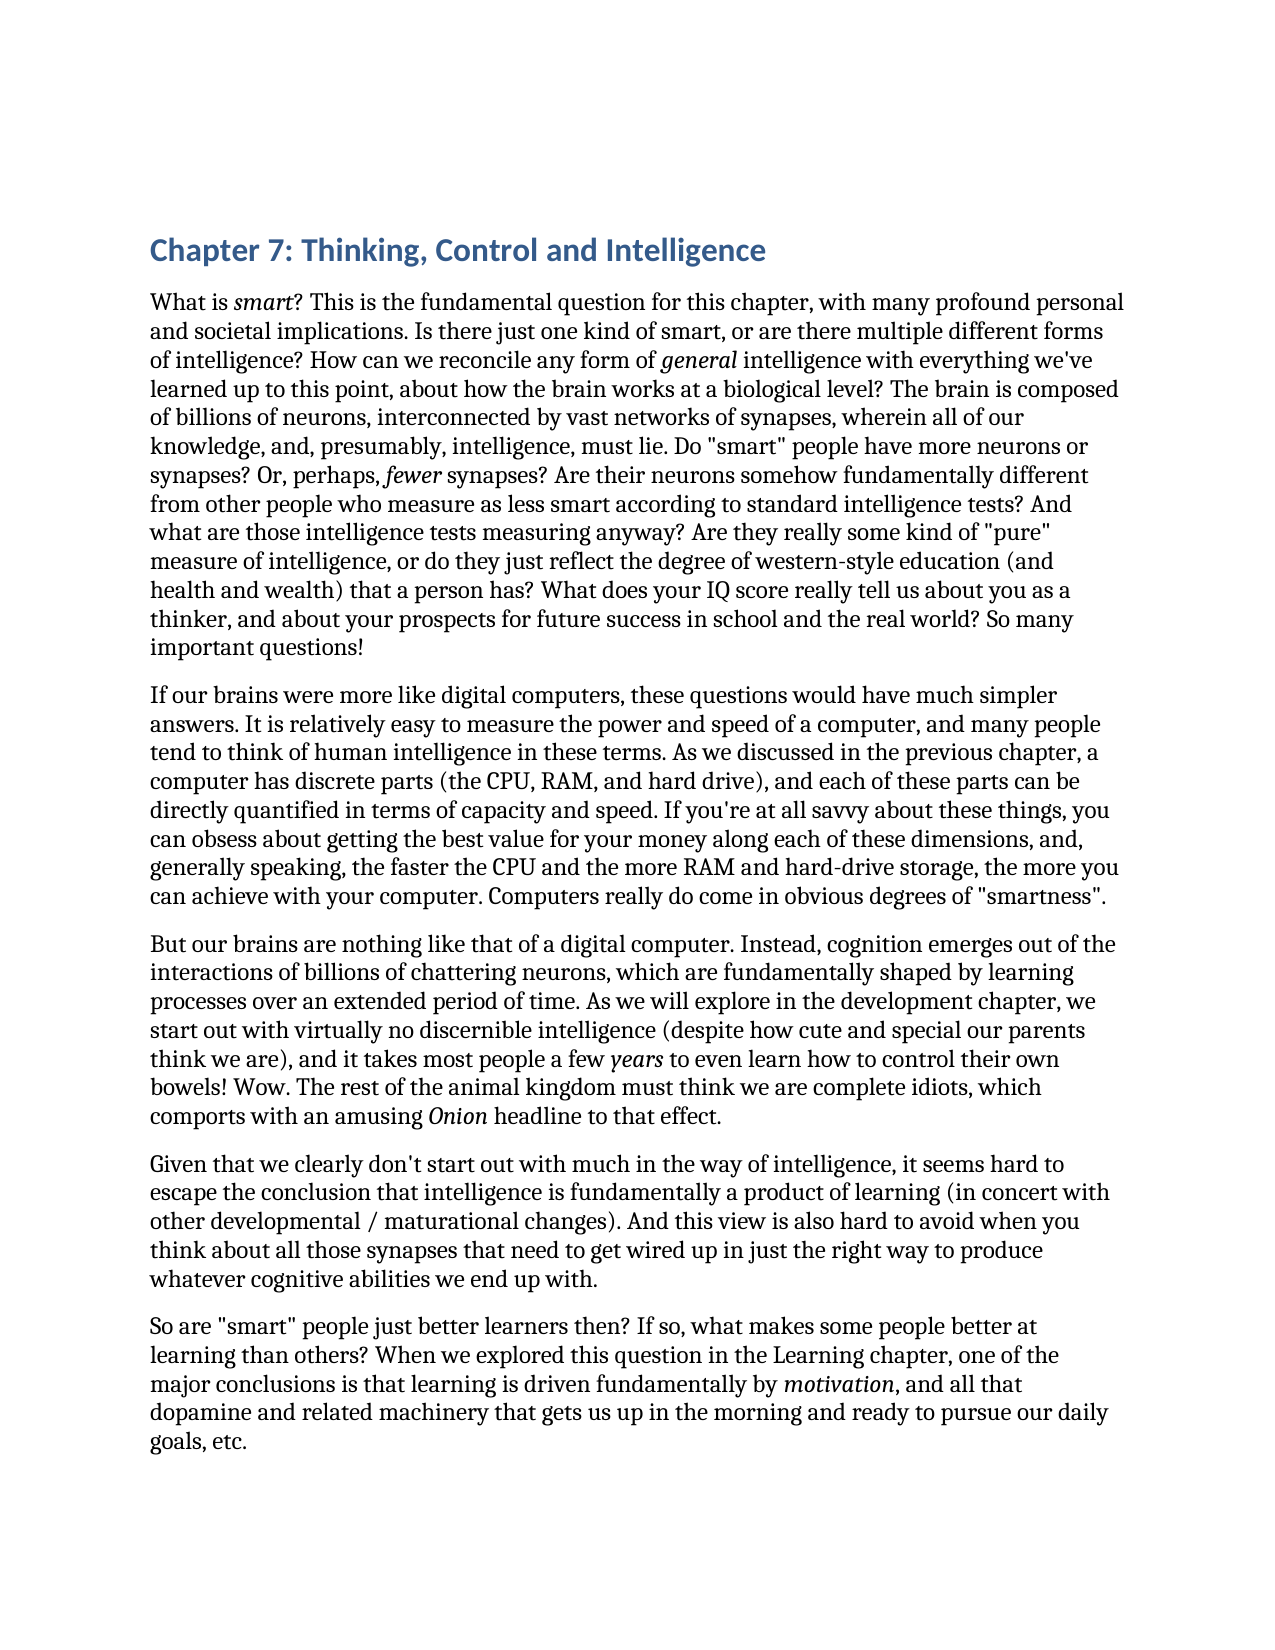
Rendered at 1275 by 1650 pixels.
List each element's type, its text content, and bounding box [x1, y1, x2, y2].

subtitle Chapter 7: Thinking, Control and Intelligence [150, 229, 1125, 269]
text But our brains are nothing like that of a digital computer. Instead, cognition emerges out of the interactions of billions of chattering neurons, which are fundamentally shaped by learning processes over an extended period of time. As we will explore in the development chapter, we start out with virtually no discernible intelligence (despite how cute and special our parents think we are), and it takes most people a few years to even learn how to control their own bowels! Wow. The rest of the animal kingdom must think we are complete idiots, which comports with an amusing Onion headline to that effect. [150, 929, 1125, 1131]
text What is smart? This is the fundamental question for this chapter, with many profound personal and societal implications. Is there just one kind of smart, or are there multiple different forms of intelligence? How can we reconcile any form of general intelligence with everything we've learned up to this point, about how the brain works at a biological level? The brain is composed of billions of neurons, interconnected by vast networks of synapses, wherein all of our knowledge, and, presumably, intelligence, must lie. Do "smart" people have more neurons or synapses? Or, perhaps, fewer synapses? Are their neurons somehow fundamentally different from other people who measure as less smart according to standard intelligence tests? And what are those intelligence tests measuring anyway? Are they really some kind of "pure" measure of intelligence, or do they just reflect the degree of western-style education (and health and wealth) that a person has? What does your IQ score really tell us about you as a thinker, and about your prospects for future success in school and the real world? So many important questions! [150, 288, 1125, 662]
text Given that we clearly don't start out with much in the way of intelligence, it seems hard to escape the conclusion that intelligence is fundamentally a product of learning (in concert with other developmental / maturational changes). And this view is also hard to avoid when you think about all those synapses that need to get wired up in just the right way to produce whatever cognitive abilities we end up with. [150, 1149, 1125, 1293]
text If our brains were more like digital computers, these questions would have much simpler answers. It is relatively easy to measure the power and speed of a computer, and many people tend to think of human intelligence in these terms. As we discussed in the previous chapter, a computer has discrete parts (the CPU, RAM, and hard drive), and each of these parts can be directly quantified in terms of capacity and speed. If you're at all savvy about these things, you can obsess about getting the best value for your money along each of these dimensions, and, generally speaking, the faster the CPU and the more RAM and hard-drive storage, the more you can achieve with your computer. Computers really do come in obvious degrees of "smartness". [150, 681, 1125, 911]
text So are "smart" people just better learners then? If so, what makes some people better at learning than others? When we explored this question in the Learning chapter, one of the major conclusions is that learning is driven fundamentally by motivation, and all that dopamine and related machinery that gets us up in the morning and ready to pursue our daily goals, etc. [150, 1312, 1125, 1456]
